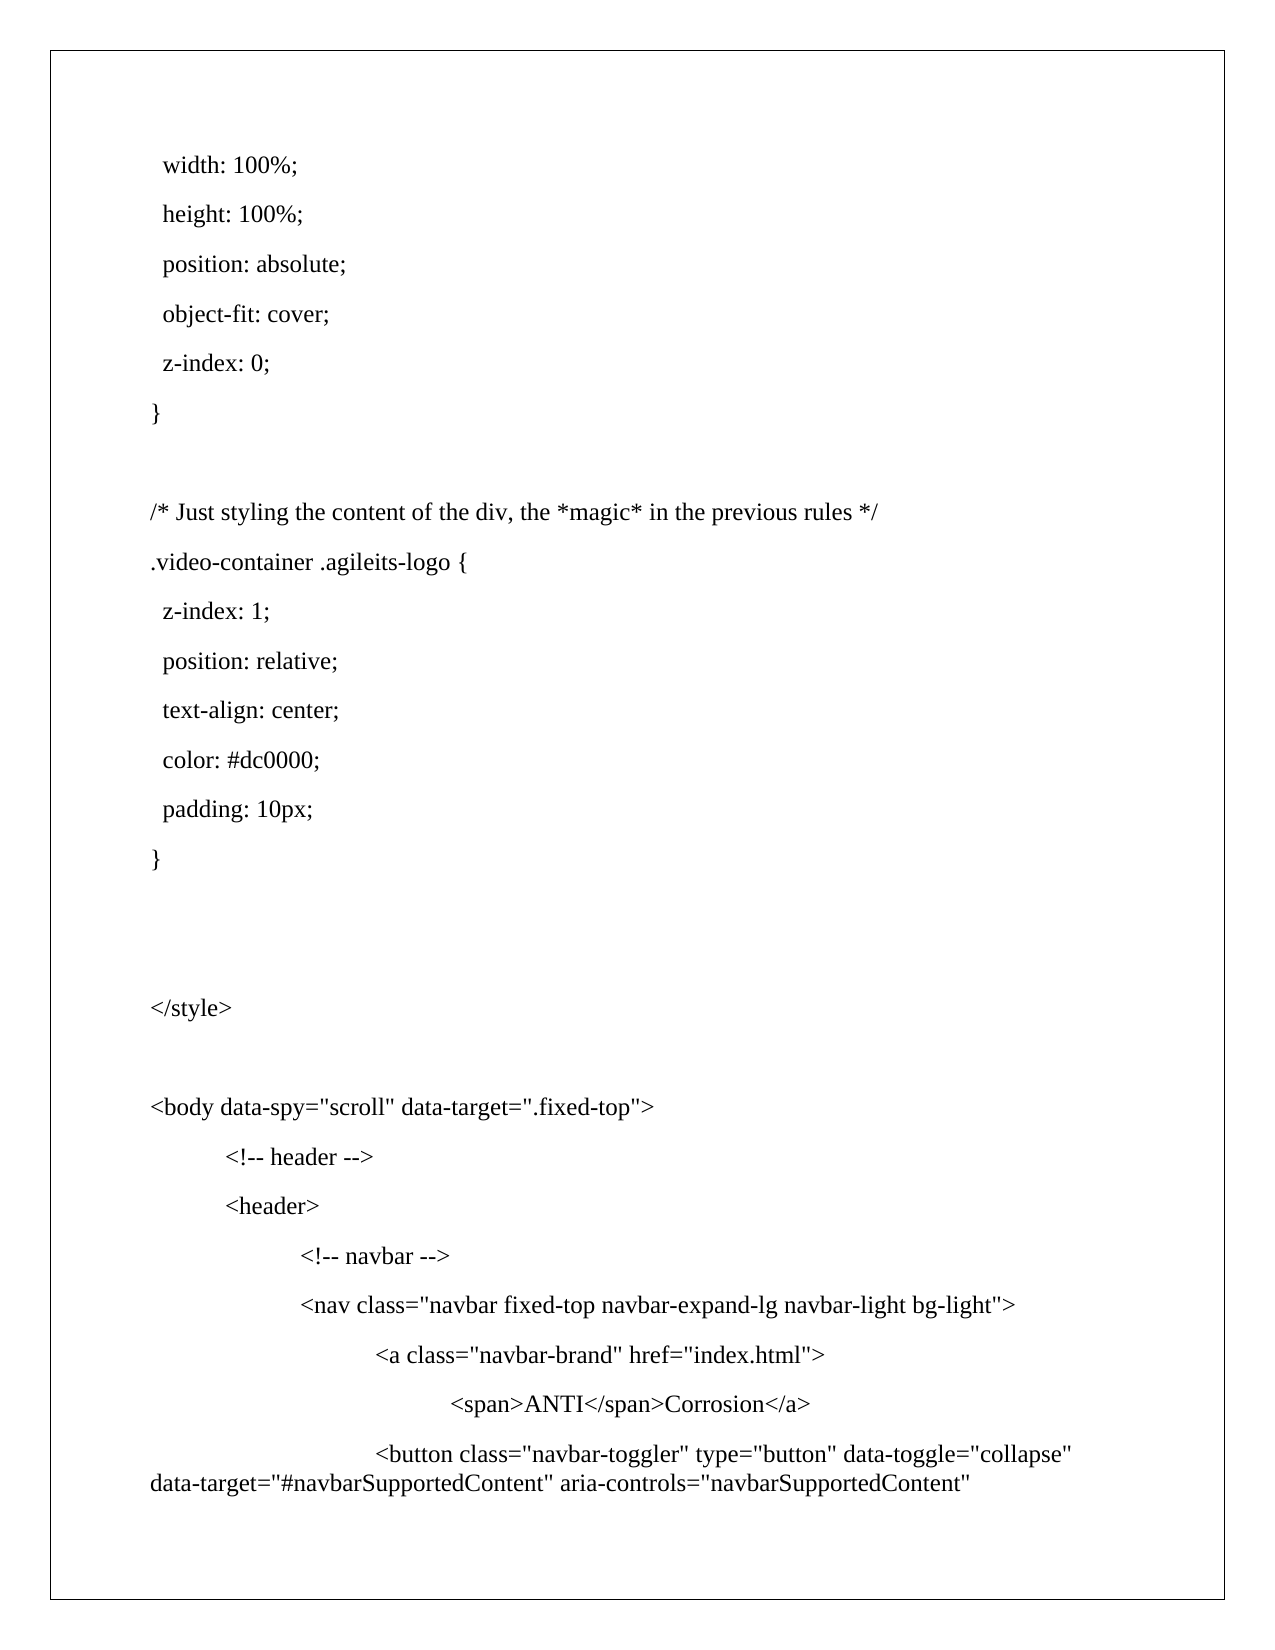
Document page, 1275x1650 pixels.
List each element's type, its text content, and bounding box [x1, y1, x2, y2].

text <span>ANTI</span>Corrosion</a> [150, 1389, 1125, 1418]
text height: 100%; [150, 199, 1125, 228]
text <!-- navbar --> [150, 1241, 1125, 1269]
text <button class="navbar-toggler" type="button" data-toggle="collapse" data-target="#navbarSupportedContent" aria-controls="navbarSupportedContent" [150, 1439, 1125, 1497]
text width: 100%; [150, 150, 1125, 179]
text z-index: 1; [150, 596, 1125, 625]
text <body data-spy="scroll" data-target=".fixed-top"> [150, 1092, 1125, 1121]
text <nav class="navbar fixed-top navbar-expand-lg navbar-light bg-light"> [150, 1290, 1125, 1319]
text </style> [150, 993, 1125, 1022]
text z-index: 0; [150, 348, 1125, 377]
text <!-- header --> [150, 1142, 1125, 1170]
text padding: 10px; [150, 794, 1125, 823]
text position: relative; [150, 646, 1125, 674]
text .video-container .agileits-logo { [150, 547, 1125, 575]
text <header> [150, 1191, 1125, 1220]
text object-fit: cover; [150, 299, 1125, 327]
text text-align: center; [150, 695, 1125, 724]
text <a class="navbar-brand" href="index.html"> [150, 1340, 1125, 1369]
text } [150, 398, 1125, 427]
text /* Just styling the content of the div, the *magic* in the previous rules */ [150, 497, 1125, 526]
text position: absolute; [150, 249, 1125, 278]
text } [150, 844, 1125, 873]
text color: #dc0000; [150, 745, 1125, 774]
